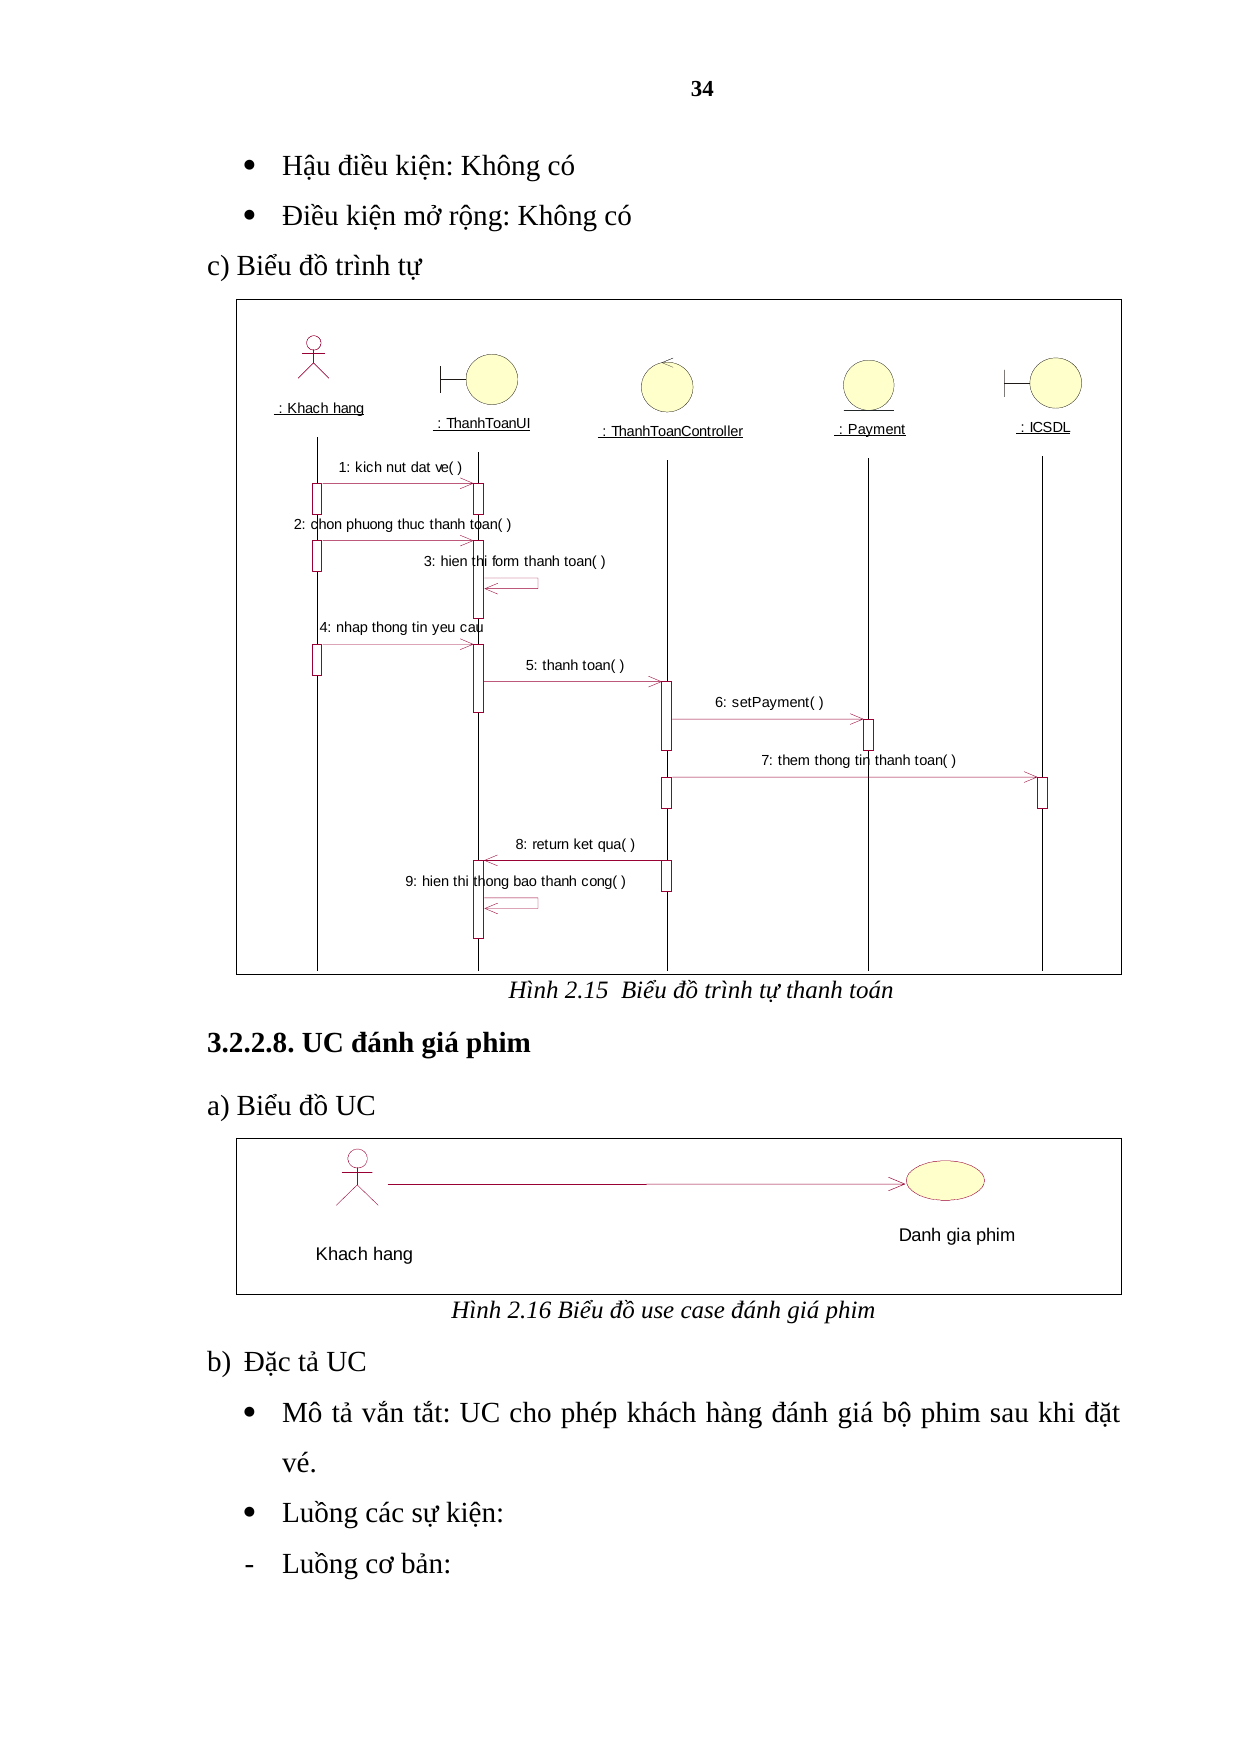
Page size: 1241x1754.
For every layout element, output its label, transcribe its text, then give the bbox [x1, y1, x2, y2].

list Hậu điều kiện: Không có [244, 148, 1122, 181]
list Đặc tả UC [207, 1344, 1122, 1378]
subtitle UC đánh giá phim [207, 1025, 1122, 1058]
table_header [237, 1139, 1121, 1294]
list Luồng các sự kiện: [244, 1496, 1122, 1529]
text Hình 2.15 Biểu đồ trình tự thanh toán [207, 975, 1122, 1004]
list Điều kiện mở rộng: Không có [244, 198, 1122, 232]
list Biểu đồ trình tự [207, 248, 1122, 282]
text Hình 2.16 Biểu đồ use case đánh giá phim [207, 1295, 1122, 1324]
list Luồng cơ bản: [244, 1546, 1122, 1579]
list Mô tả vắn tắt: UC cho phép khách hàng đánh giá bộ phim sau khi đặt vé. [244, 1395, 1122, 1479]
list Biểu đồ UC [207, 1088, 1122, 1121]
table_header [237, 300, 1121, 974]
